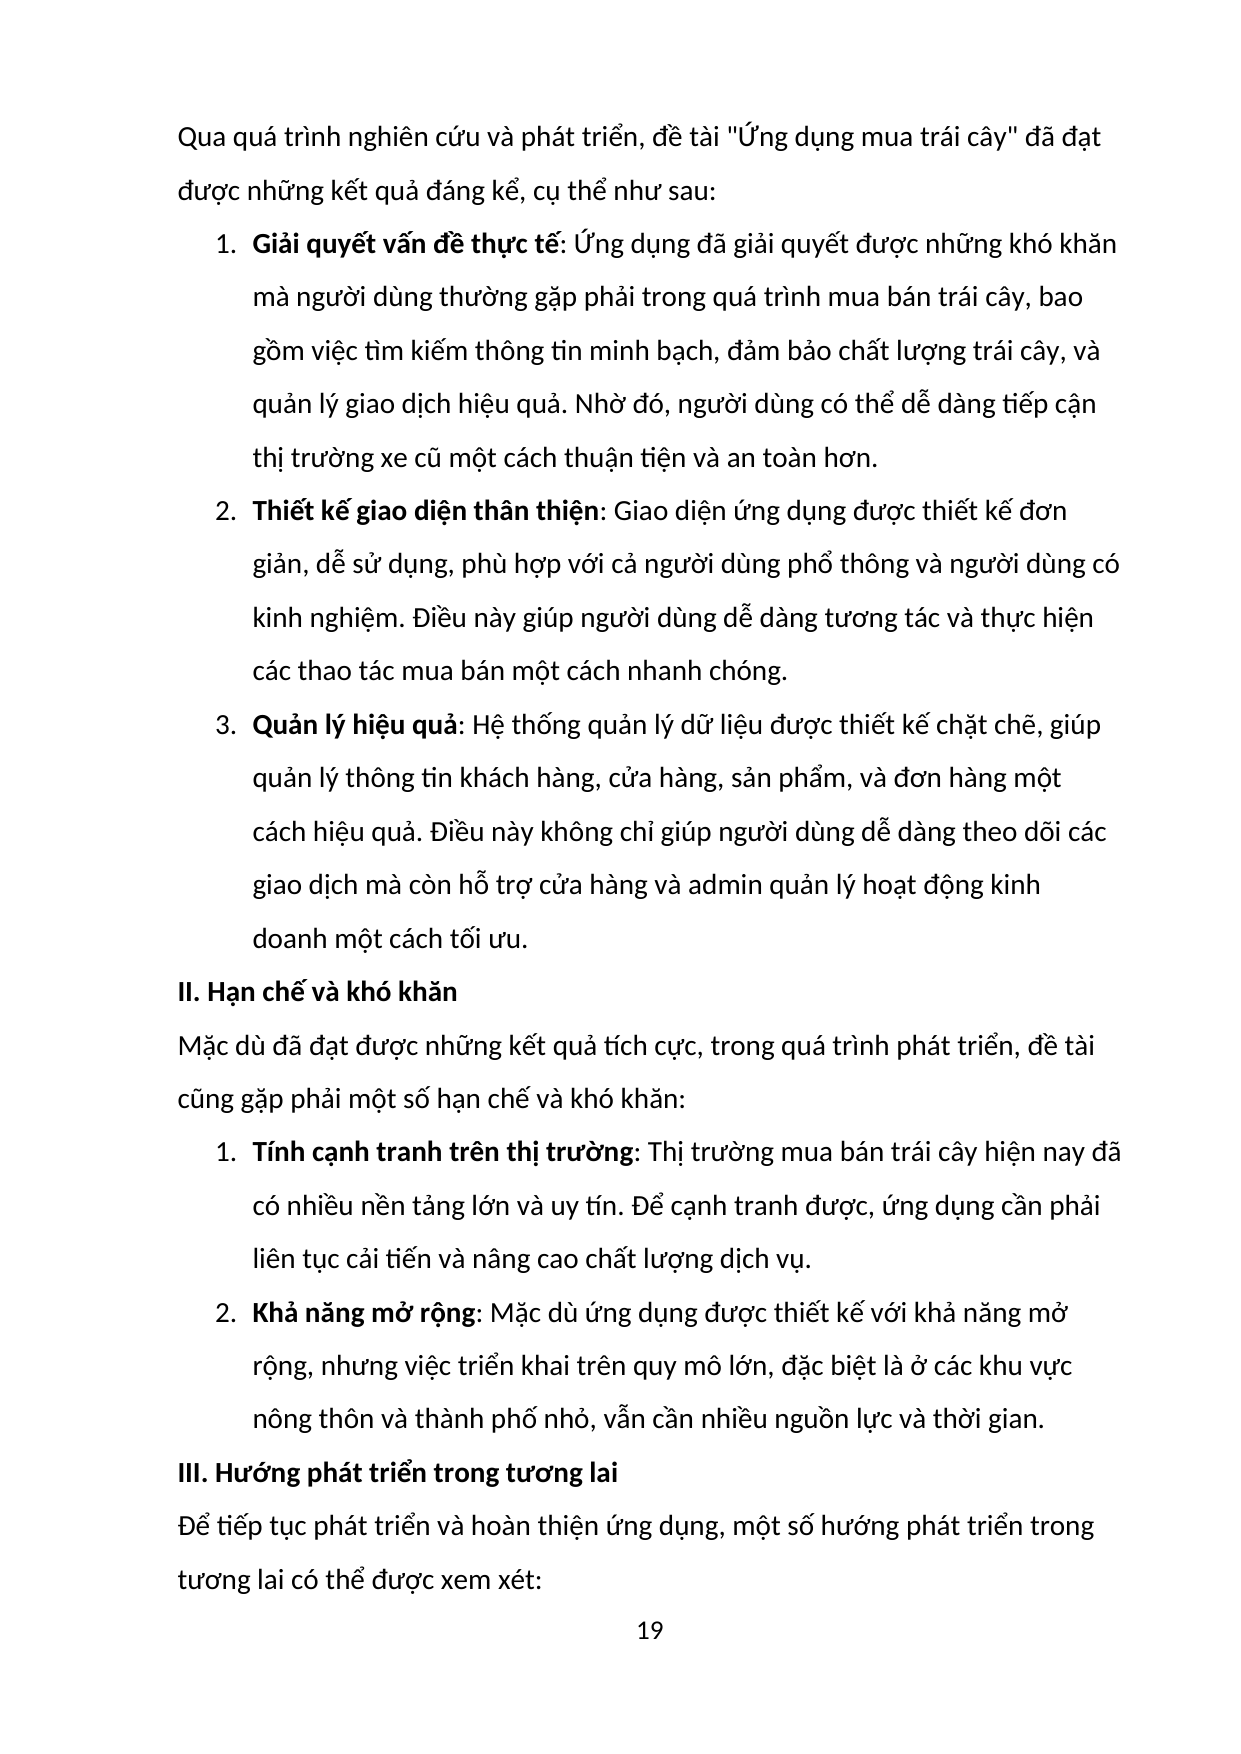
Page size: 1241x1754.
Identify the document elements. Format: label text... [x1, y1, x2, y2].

list Giải quyết vấn đề thực tế: Ứng dụng đã giải quyết được những khó khăn mà người dùng thường gặp phải trong quá trình mua bán trái cây, bao gồm việc tìm kiếm thông tin minh bạch, đảm bảo chất lượng trái cây, và quản lý giao dịch hiệu quả. Nhờ đó, người dùng có thể dễ dàng tiếp cận thị trường xe cũ một cách thuận tiện và an toàn hơn. [215, 225, 1122, 474]
text II. Hạn chế và khó khăn [177, 973, 1122, 1009]
list Tính cạnh tranh trên thị trường: Thị trường mua bán trái cây hiện nay đã có nhiều nền tảng lớn và uy tín. Để cạnh tranh được, ứng dụng cần phải liên tục cải tiến và nâng cao chất lượng dịch vụ. [215, 1133, 1122, 1276]
text Qua quá trình nghiên cứu và phát triển, đề tài "Ứng dụng mua trái cây" đã đạt được những kết quả đáng kể, cụ thể như sau: [177, 118, 1122, 207]
text III. Hướng phát triển trong tương lai [177, 1454, 1122, 1490]
text Mặc dù đã đạt được những kết quả tích cực, trong quá trình phát triển, đề tài cũng gặp phải một số hạn chế và khó khăn: [177, 1027, 1122, 1116]
text Để tiếp tục phát triển và hoàn thiện ứng dụng, một số hướng phát triển trong tương lai có thể được xem xét: [177, 1507, 1122, 1597]
list Thiết kế giao diện thân thiện: Giao diện ứng dụng được thiết kế đơn giản, dễ sử dụng, phù hợp với cả người dùng phổ thông và người dùng có kinh nghiệm. Điều này giúp người dùng dễ dàng tương tác và thực hiện các thao tác mua bán một cách nhanh chóng. [215, 492, 1122, 688]
list Quản lý hiệu quả: Hệ thống quản lý dữ liệu được thiết kế chặt chẽ, giúp quản lý thông tin khách hàng, cửa hàng, sản phẩm, và đơn hàng một cách hiệu quả. Điều này không chỉ giúp người dùng dễ dàng theo dõi các giao dịch mà còn hỗ trợ cửa hàng và admin quản lý hoạt động kinh doanh một cách tối ưu. [215, 706, 1122, 955]
list Khả năng mở rộng: Mặc dù ứng dụng được thiết kế với khả năng mở rộng, nhưng việc triển khai trên quy mô lớn, đặc biệt là ở các khu vực nông thôn và thành phố nhỏ, vẫn cần nhiều nguồn lực và thời gian. [215, 1294, 1122, 1436]
